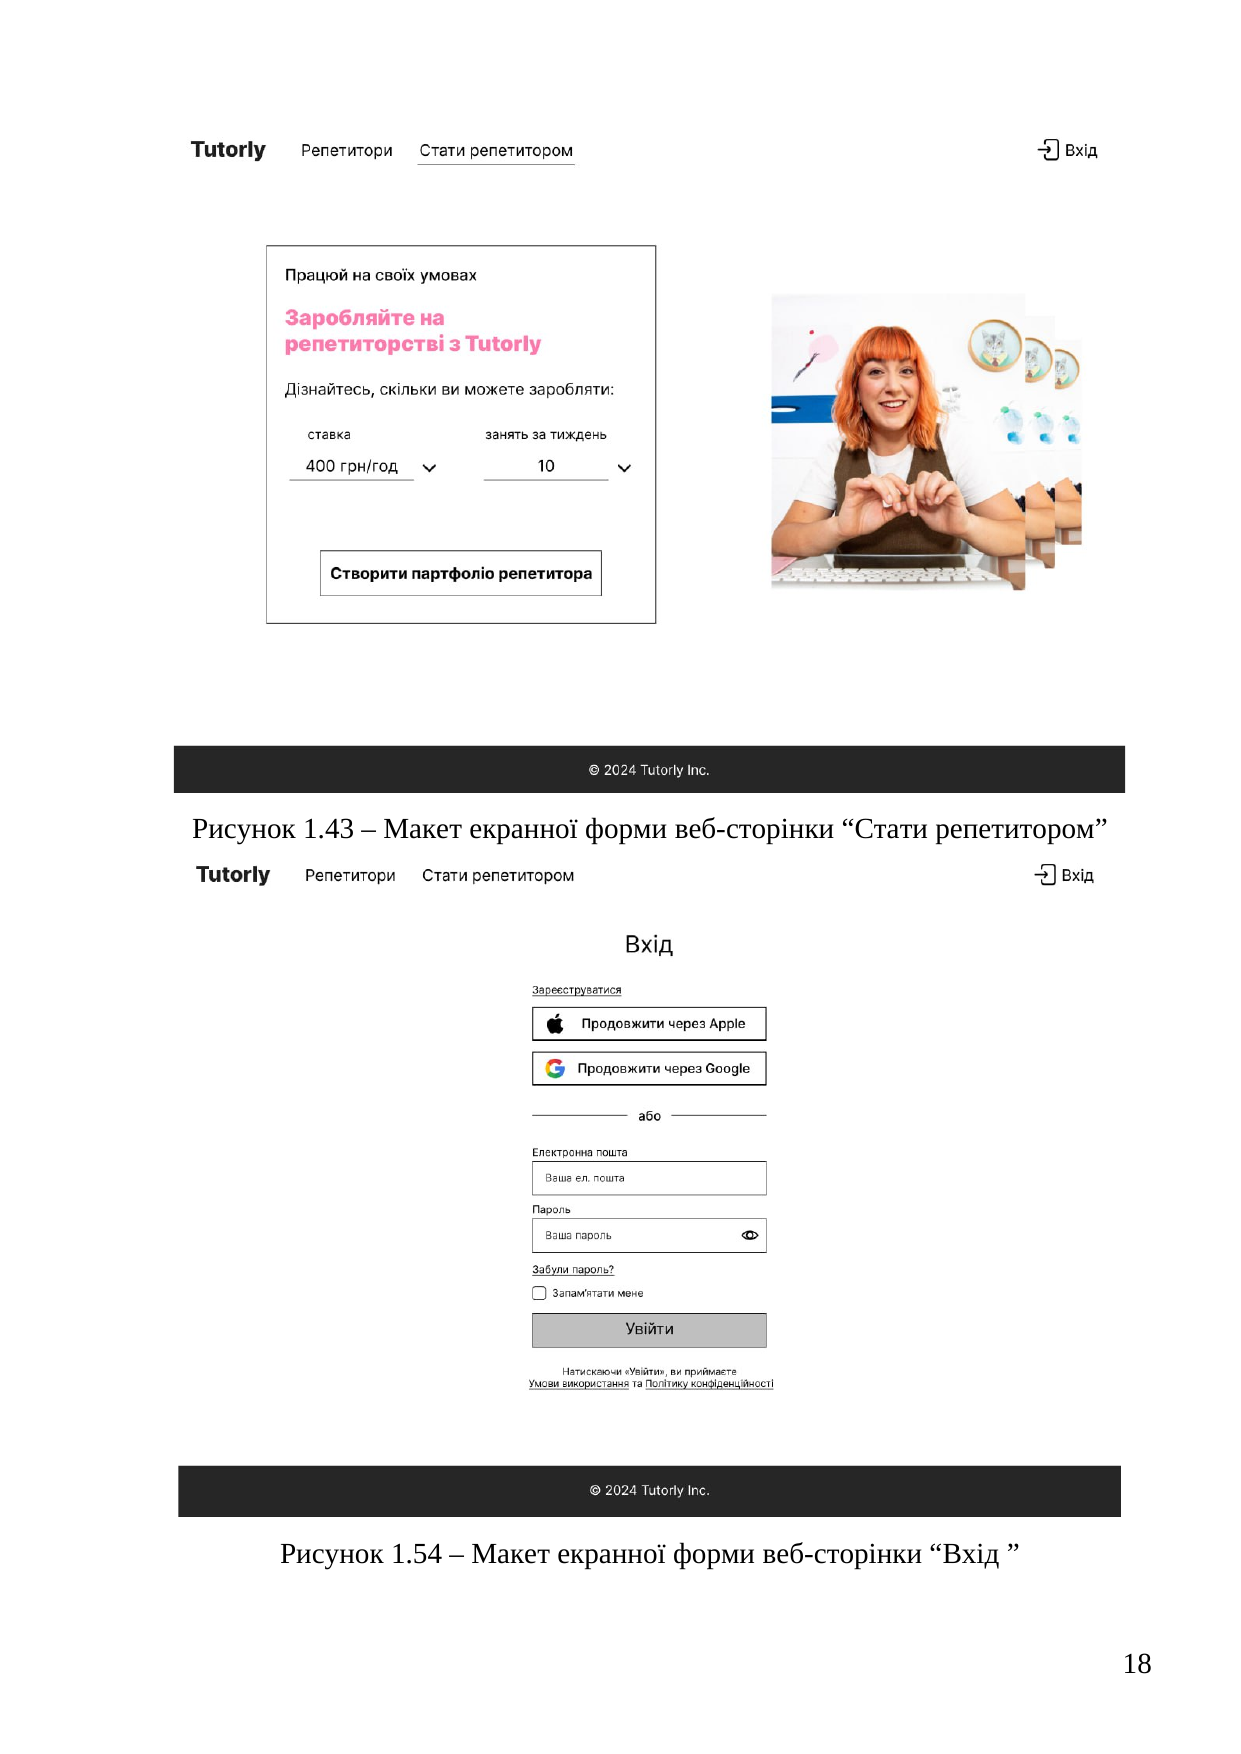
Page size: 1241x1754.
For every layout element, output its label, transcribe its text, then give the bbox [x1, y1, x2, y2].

picture [178, 845, 1121, 1517]
picture [173, 118, 1126, 793]
